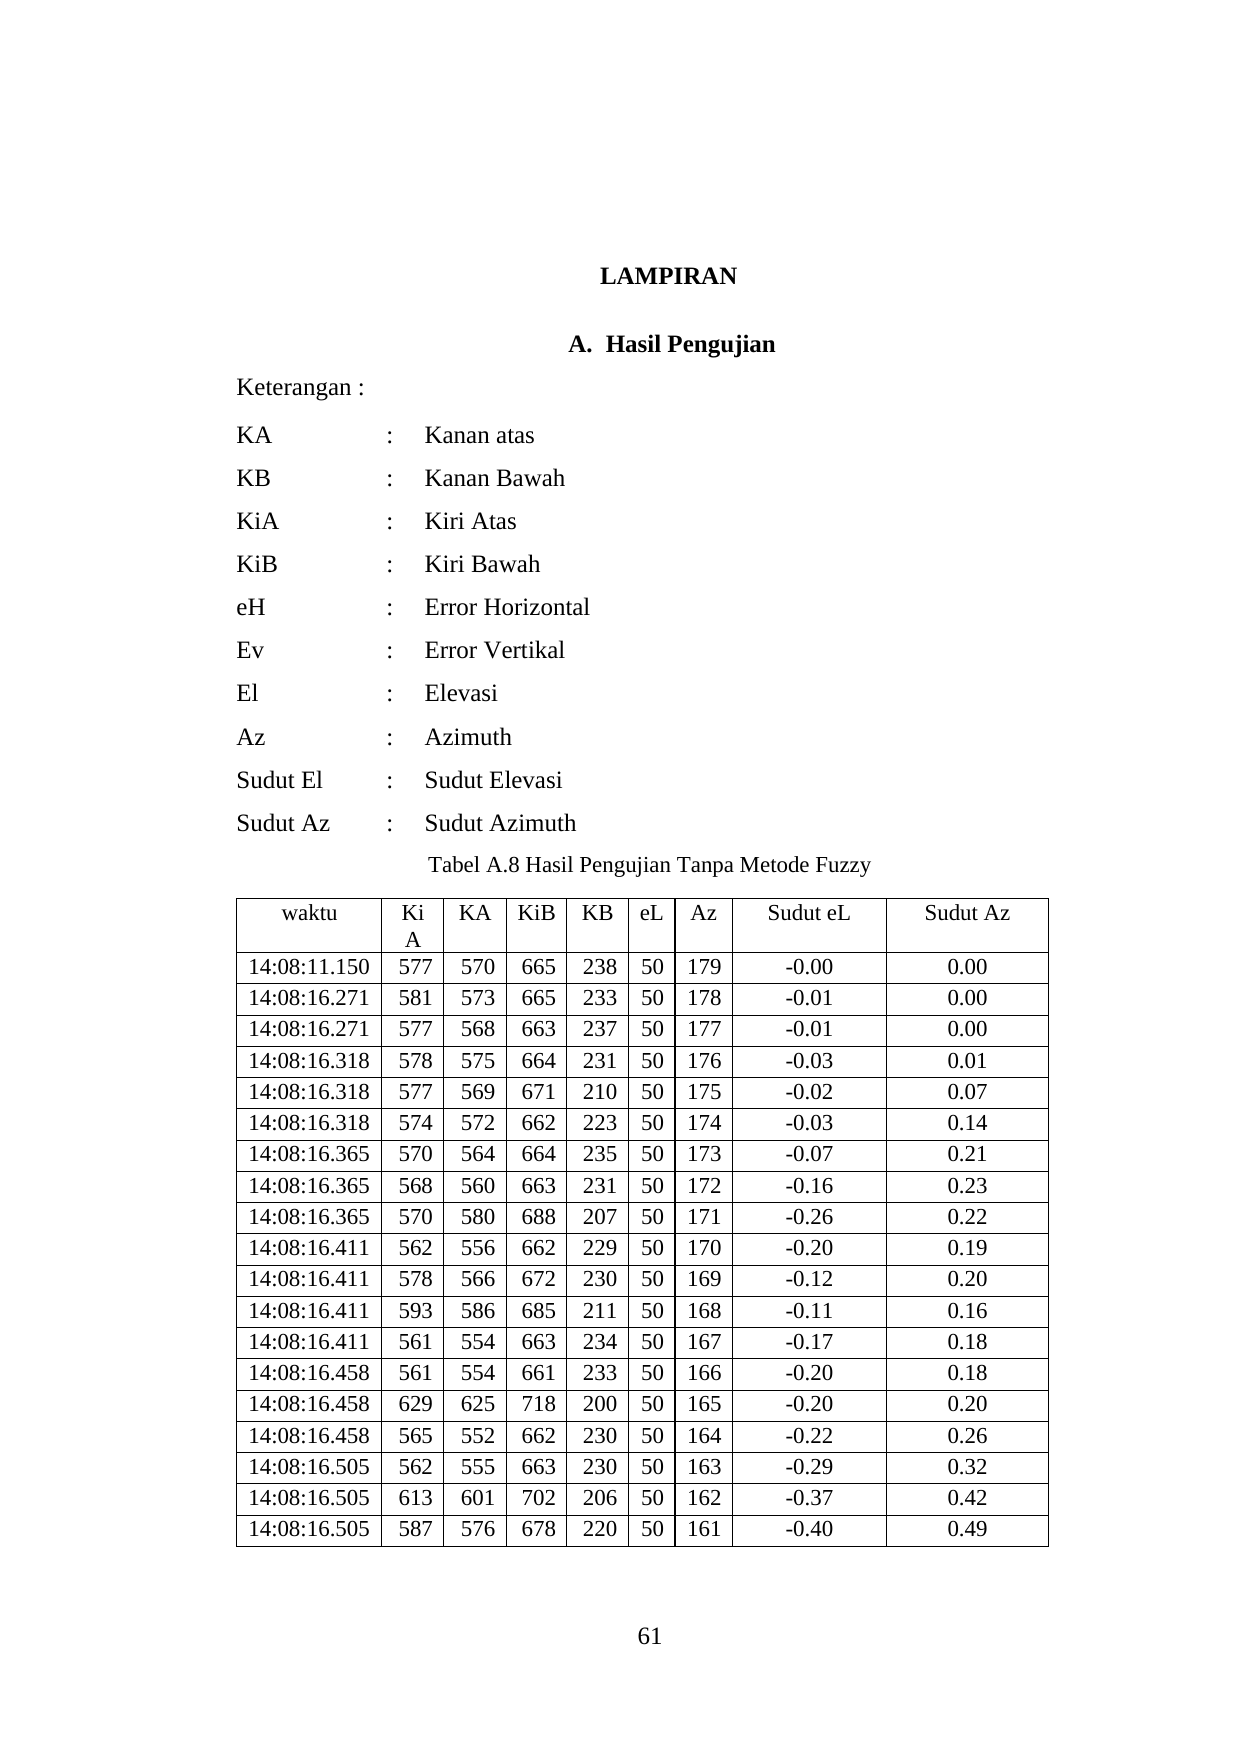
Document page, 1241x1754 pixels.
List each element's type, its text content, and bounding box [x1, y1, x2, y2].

table_cell 581 [382, 984, 443, 1014]
table_cell 50 [629, 1516, 674, 1546]
table_cell 570 [382, 1141, 443, 1171]
table_cell 50 [629, 1109, 674, 1139]
table_cell 223 [567, 1109, 628, 1139]
table_cell -0.02 [733, 1078, 886, 1108]
table_cell 235 [567, 1141, 628, 1171]
table_cell 577 [382, 1016, 443, 1046]
table_cell -0.01 [733, 1016, 886, 1046]
table_cell -0.03 [733, 1047, 886, 1077]
table_cell 0.01 [887, 1047, 1048, 1077]
table_cell 177 [676, 1016, 732, 1046]
table_cell 569 [444, 1078, 506, 1108]
table_cell 230 [567, 1422, 628, 1452]
table_cell 572 [444, 1109, 506, 1139]
text eH : Error Horizontal [236, 592, 1063, 621]
subtitle Hasil Pengujian [281, 329, 1063, 358]
table_cell 702 [507, 1484, 566, 1514]
table_cell 220 [567, 1516, 628, 1546]
table_cell 688 [507, 1203, 566, 1233]
table_header KiB [507, 899, 566, 952]
table_cell 0.26 [887, 1422, 1048, 1452]
table_cell 0.16 [887, 1297, 1048, 1327]
table_cell 229 [567, 1234, 628, 1264]
table_cell 231 [567, 1172, 628, 1202]
table_cell 14:08:16.458 [237, 1422, 381, 1452]
subtitle LAMPIRAN [274, 261, 1063, 290]
table_cell 671 [507, 1078, 566, 1108]
table_cell 50 [629, 1359, 674, 1389]
table_cell 613 [382, 1484, 443, 1514]
table_cell 665 [507, 984, 566, 1014]
table_cell 50 [629, 1453, 674, 1483]
table_header Az [676, 899, 732, 952]
table_cell 577 [382, 953, 443, 983]
table_cell 0.32 [887, 1453, 1048, 1483]
table_cell 210 [567, 1078, 628, 1108]
table_cell 718 [507, 1391, 566, 1421]
table_cell 50 [629, 1016, 674, 1046]
table_cell 570 [444, 953, 506, 983]
table_cell 230 [567, 1453, 628, 1483]
table_cell 566 [444, 1266, 506, 1296]
table_cell 14:08:16.505 [237, 1484, 381, 1514]
table_cell 570 [382, 1203, 443, 1233]
table_cell 14:08:16.505 [237, 1453, 381, 1483]
table_cell 162 [676, 1484, 732, 1514]
table_cell 50 [629, 984, 674, 1014]
text KiB : Kiri Bawah [236, 549, 1063, 578]
table_cell 238 [567, 953, 628, 983]
table_cell 587 [382, 1516, 443, 1546]
table_cell -0.20 [733, 1391, 886, 1421]
table_cell 580 [444, 1203, 506, 1233]
table_cell 678 [507, 1516, 566, 1546]
table_cell 662 [507, 1422, 566, 1452]
table_cell 662 [507, 1234, 566, 1264]
table_cell 662 [507, 1109, 566, 1139]
table_cell 14:08:16.365 [237, 1203, 381, 1233]
table_cell 565 [382, 1422, 443, 1452]
table_cell 554 [444, 1359, 506, 1389]
table_cell 576 [444, 1516, 506, 1546]
table_cell 175 [676, 1078, 732, 1108]
table_cell -0.03 [733, 1109, 886, 1139]
table_cell 0.42 [887, 1484, 1048, 1514]
table_cell 664 [507, 1047, 566, 1077]
table_cell 14:08:16.365 [237, 1141, 381, 1171]
table_cell 665 [507, 953, 566, 983]
table_cell 164 [676, 1422, 732, 1452]
table_cell -0.11 [733, 1297, 886, 1327]
table_cell 14:08:16.411 [237, 1234, 381, 1264]
table_cell 14:08:16.271 [237, 1016, 381, 1046]
table_cell 0.18 [887, 1359, 1048, 1389]
table_cell 50 [629, 1172, 674, 1202]
table_cell 0.00 [887, 984, 1048, 1014]
table_cell -0.07 [733, 1141, 886, 1171]
table_cell 14:08:16.411 [237, 1328, 381, 1358]
text Keterangan : [236, 372, 1063, 401]
table_cell 171 [676, 1203, 732, 1233]
table_cell 578 [382, 1047, 443, 1077]
table_cell -0.22 [733, 1422, 886, 1452]
table_cell 685 [507, 1297, 566, 1327]
table_cell 0.20 [887, 1266, 1048, 1296]
table_cell 50 [629, 1328, 674, 1358]
table_cell 14:08:16.271 [237, 984, 381, 1014]
table_cell 578 [382, 1266, 443, 1296]
table_cell 172 [676, 1172, 732, 1202]
table_cell 0.00 [887, 953, 1048, 983]
table_cell 233 [567, 984, 628, 1014]
table_cell 50 [629, 1234, 674, 1264]
table_cell 575 [444, 1047, 506, 1077]
table_cell 169 [676, 1266, 732, 1296]
table_cell 672 [507, 1266, 566, 1296]
table_cell 50 [629, 1203, 674, 1233]
table_cell 50 [629, 1484, 674, 1514]
table_cell 50 [629, 1047, 674, 1077]
table_cell 556 [444, 1234, 506, 1264]
text Sudut El : Sudut Elevasi [236, 765, 1063, 793]
table_header eL [629, 899, 674, 952]
table_cell 167 [676, 1328, 732, 1358]
table_cell 233 [567, 1359, 628, 1389]
table_cell 179 [676, 953, 732, 983]
table_cell 562 [382, 1453, 443, 1483]
table_cell 174 [676, 1109, 732, 1139]
table_cell 14:08:16.365 [237, 1172, 381, 1202]
table_cell 234 [567, 1328, 628, 1358]
table_cell 14:08:16.411 [237, 1297, 381, 1327]
table_cell 625 [444, 1391, 506, 1421]
table_cell 0.20 [887, 1391, 1048, 1421]
table_cell 211 [567, 1297, 628, 1327]
table_cell 14:08:16.458 [237, 1391, 381, 1421]
table_cell 0.19 [887, 1234, 1048, 1264]
table_cell 14:08:16.318 [237, 1109, 381, 1139]
table_cell 593 [382, 1297, 443, 1327]
table_cell 573 [444, 984, 506, 1014]
table_cell 166 [676, 1359, 732, 1389]
table_cell 552 [444, 1422, 506, 1452]
table_cell 562 [382, 1234, 443, 1264]
table_cell 178 [676, 984, 732, 1014]
table_cell 14:08:16.318 [237, 1047, 381, 1077]
text Sudut Az : Sudut Azimuth [236, 808, 1063, 837]
table_cell 0.00 [887, 1016, 1048, 1046]
table_cell 0.21 [887, 1141, 1048, 1171]
table_cell 231 [567, 1047, 628, 1077]
text Ev : Error Vertikal [236, 635, 1063, 664]
table_cell 661 [507, 1359, 566, 1389]
table_cell 664 [507, 1141, 566, 1171]
table_cell 206 [567, 1484, 628, 1514]
table_cell -0.26 [733, 1203, 886, 1233]
table_cell 50 [629, 1297, 674, 1327]
table_cell 574 [382, 1109, 443, 1139]
table_cell 555 [444, 1453, 506, 1483]
table_header Sudut Az [887, 899, 1048, 952]
table_cell 554 [444, 1328, 506, 1358]
table_cell 601 [444, 1484, 506, 1514]
text Tabel A.1 Hasil Pengujian Tanpa Metode Fuzzy [236, 851, 1063, 877]
text KiA : Kiri Atas [236, 506, 1063, 535]
table_cell -0.17 [733, 1328, 886, 1358]
table_cell 14:08:11.150 [237, 953, 381, 983]
table_cell 50 [629, 1266, 674, 1296]
table_cell 50 [629, 1422, 674, 1452]
text El : Elevasi [236, 678, 1063, 707]
table_cell 14:08:16.318 [237, 1078, 381, 1108]
table_cell 0.49 [887, 1516, 1048, 1546]
table_cell 200 [567, 1391, 628, 1421]
table_cell 50 [629, 1141, 674, 1171]
table_cell -0.40 [733, 1516, 886, 1546]
table_cell 163 [676, 1453, 732, 1483]
table_cell 0.22 [887, 1203, 1048, 1233]
table_cell 663 [507, 1016, 566, 1046]
table_cell 14:08:16.505 [237, 1516, 381, 1546]
table_cell 568 [382, 1172, 443, 1202]
table_cell -0.20 [733, 1359, 886, 1389]
table_header KB [567, 899, 628, 952]
table_cell 0.18 [887, 1328, 1048, 1358]
table_cell 14:08:16.458 [237, 1359, 381, 1389]
table_cell 50 [629, 953, 674, 983]
table_cell -0.37 [733, 1484, 886, 1514]
table_cell 0.07 [887, 1078, 1048, 1108]
table_cell -0.12 [733, 1266, 886, 1296]
table_cell 561 [382, 1359, 443, 1389]
table_cell 230 [567, 1266, 628, 1296]
text Az : Azimuth [236, 722, 1063, 750]
table_cell -0.20 [733, 1234, 886, 1264]
table_cell 176 [676, 1047, 732, 1077]
table_cell 629 [382, 1391, 443, 1421]
table_cell 237 [567, 1016, 628, 1046]
table_cell 14:08:16.411 [237, 1266, 381, 1296]
table_cell 564 [444, 1141, 506, 1171]
table_header waktu [237, 899, 381, 952]
table_cell 561 [382, 1328, 443, 1358]
table_cell -0.29 [733, 1453, 886, 1483]
table_cell 663 [507, 1453, 566, 1483]
table_cell 663 [507, 1172, 566, 1202]
table_cell 568 [444, 1016, 506, 1046]
table_cell -0.01 [733, 984, 886, 1014]
table_header Sudut eL [733, 899, 886, 952]
table_cell 170 [676, 1234, 732, 1264]
text KA : Kanan atas [236, 420, 1063, 448]
table_cell 161 [676, 1516, 732, 1546]
text KB : Kanan Bawah [236, 463, 1063, 492]
table_cell 173 [676, 1141, 732, 1171]
table_cell 50 [629, 1391, 674, 1421]
table_cell -0.00 [733, 953, 886, 983]
table_cell 50 [629, 1078, 674, 1108]
table_header KA [444, 899, 506, 952]
table_cell -0.16 [733, 1172, 886, 1202]
table_cell 0.23 [887, 1172, 1048, 1202]
table_cell 0.14 [887, 1109, 1048, 1139]
table_cell 168 [676, 1297, 732, 1327]
table_header KiA [382, 899, 443, 952]
table_cell 207 [567, 1203, 628, 1233]
table_cell 560 [444, 1172, 506, 1202]
table_cell 663 [507, 1328, 566, 1358]
table_cell 165 [676, 1391, 732, 1421]
table_cell 577 [382, 1078, 443, 1108]
table_cell 586 [444, 1297, 506, 1327]
